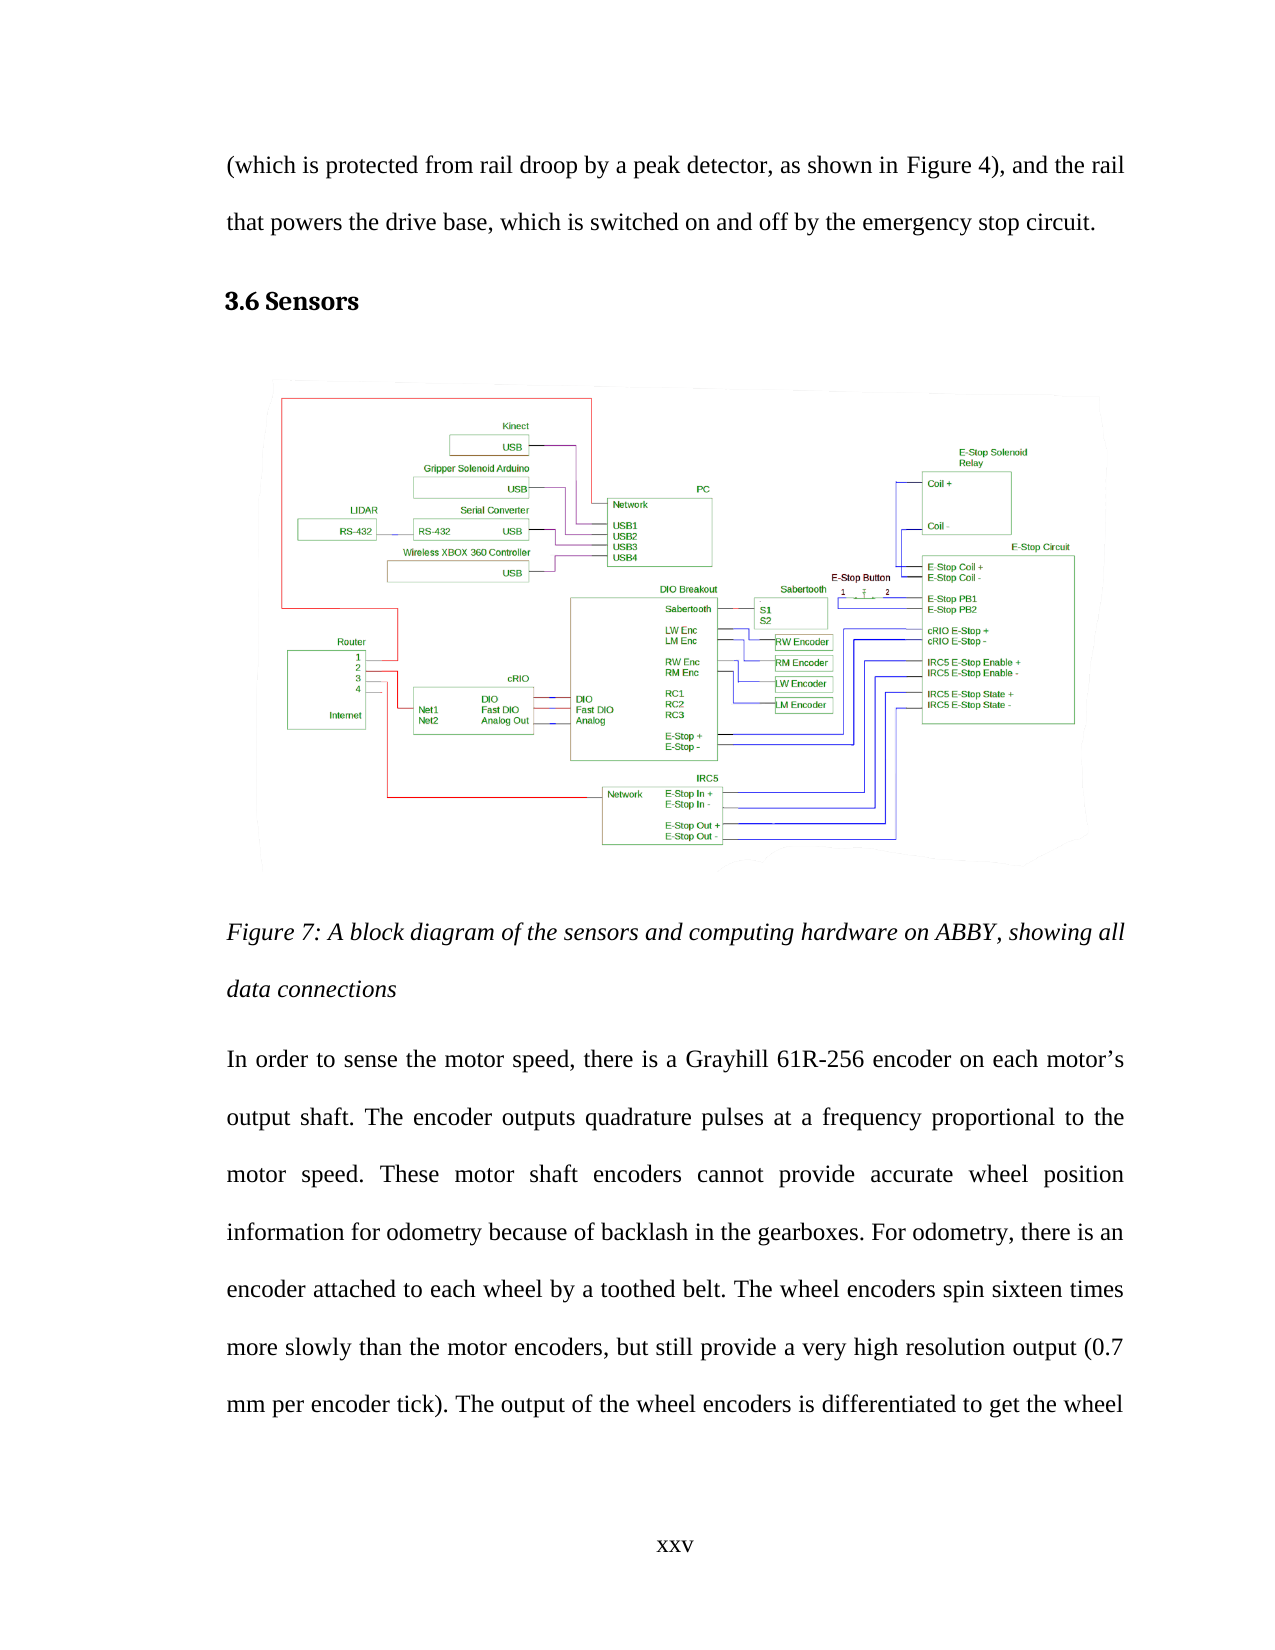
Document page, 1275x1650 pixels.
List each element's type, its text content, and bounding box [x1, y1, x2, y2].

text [226, 1044, 1125, 1418]
text Figure 7: A block diagram of the sensors and computing hardware on ABBY, showing all data connections [226, 917, 1125, 1003]
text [226, 150, 1125, 236]
subtitle Sensors [225, 286, 1125, 317]
picture [226, 364, 1127, 872]
